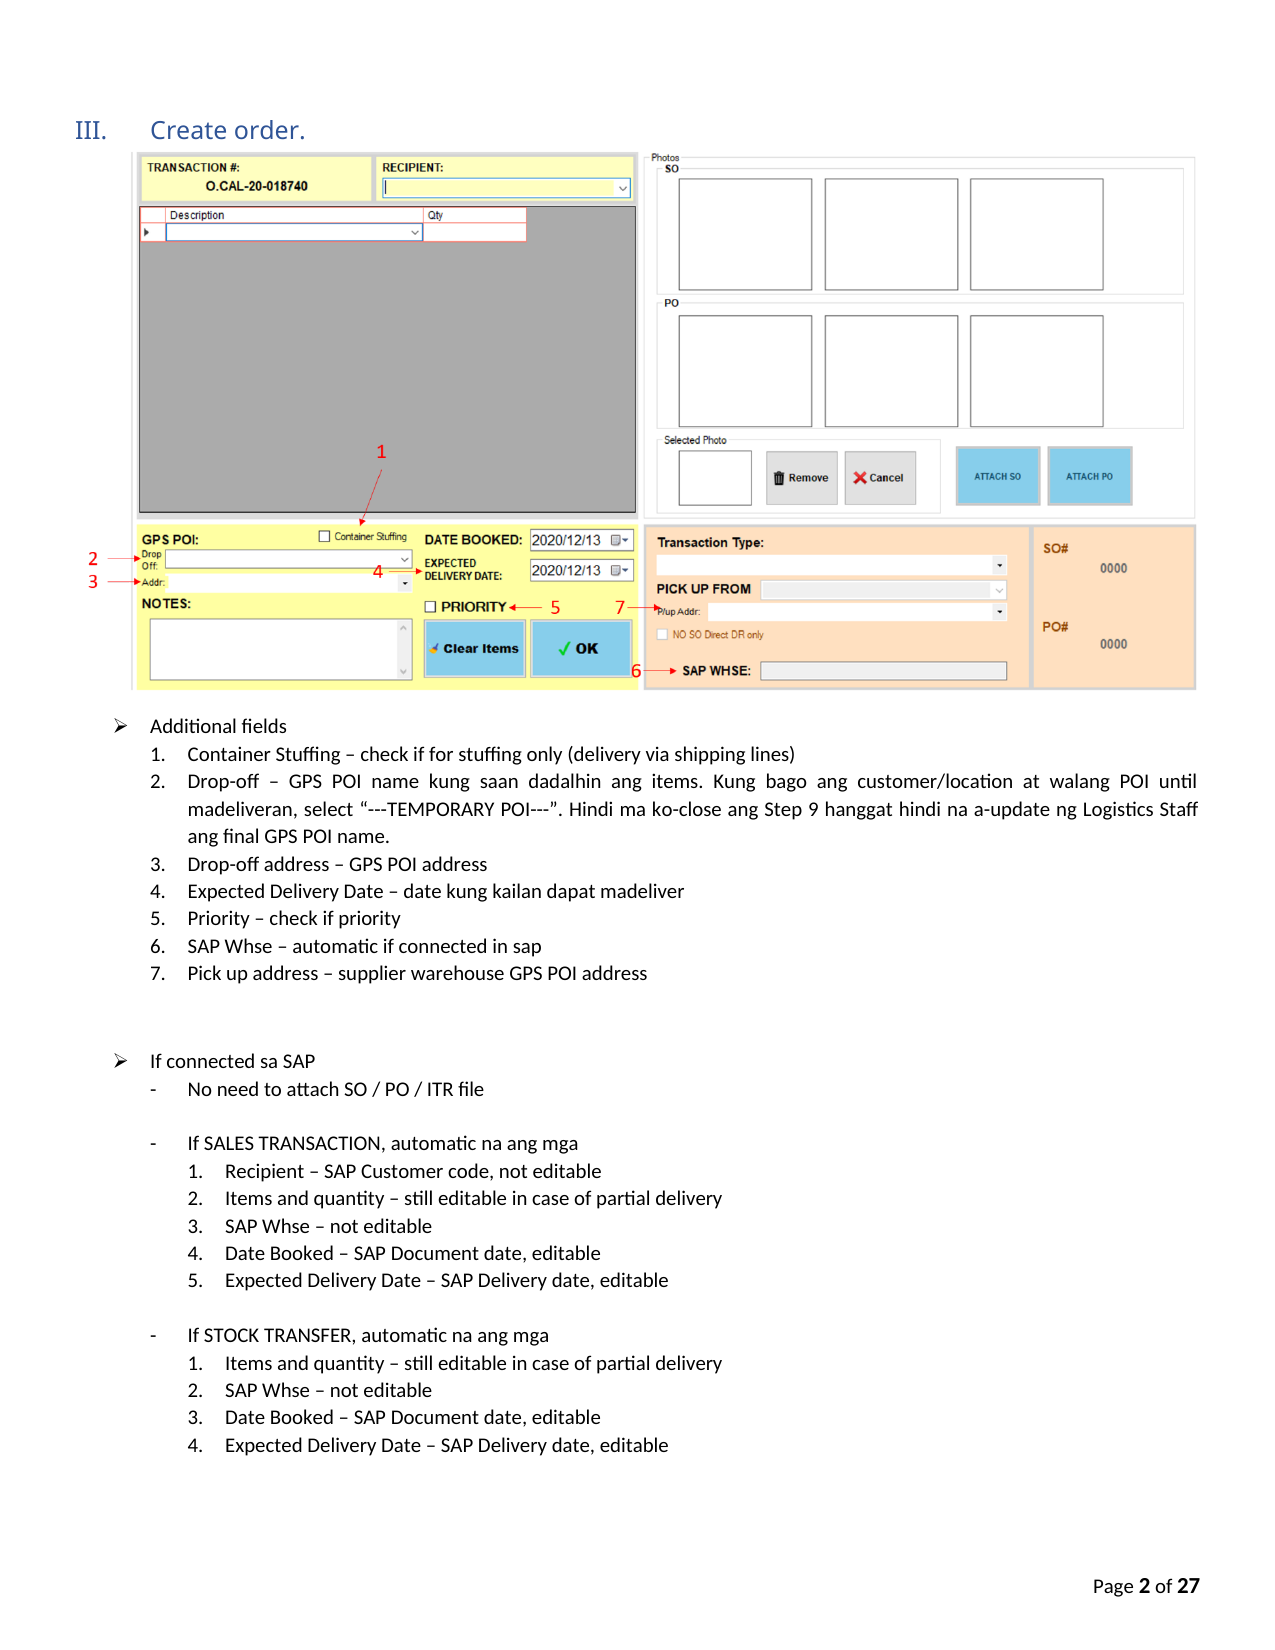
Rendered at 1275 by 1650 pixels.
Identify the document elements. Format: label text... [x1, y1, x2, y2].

list Items and quantity – still editable in case of partial delivery [187, 1185, 1200, 1211]
list Date Booked – SAP Document date, editable [187, 1404, 1200, 1430]
list Pick up address – supplier warehouse GPS POI address [150, 960, 1200, 986]
list Expected Delivery Date – SAP Delivery date, editable [187, 1268, 1200, 1293]
list If STOCK TRANSFER, automatic na ang mga [150, 1322, 1200, 1348]
list SAP Whse – not editable [187, 1213, 1200, 1238]
list Drop-off – GPS POI name kung saan dadalhin ang items. Kung bago ang customer/location at walang POI until madeliveran, select “---TEMPORARY POI---”. Hindi ma ko-close ang Step 9 hanggat hindi na a-update ng Logistics Staff ang final GPS POI name. [150, 768, 1200, 849]
list Items and quantity – still editable in case of partial delivery [187, 1350, 1200, 1375]
list Expected Delivery Date – SAP Delivery date, editable [187, 1432, 1200, 1457]
list Priority – check if priority [150, 906, 1200, 931]
list Date Booked – SAP Document date, editable [187, 1240, 1200, 1266]
list If connected sa SAP [112, 1048, 1200, 1074]
list Expected Delivery Date – date kung kailan dapat madeliver [150, 878, 1200, 903]
list Container Stuffing – check if for stuffing only (delivery via shipping lines) [150, 741, 1200, 767]
list If SALES TRANSACTION, automatic na ang mga [150, 1131, 1200, 1156]
subtitle Create order. [75, 112, 1200, 147]
list SAP Whse – not editable [187, 1377, 1200, 1403]
list SAP Whse – automatic if connected in sap [150, 933, 1200, 958]
list Recipient – SAP Customer code, not editable [187, 1158, 1200, 1183]
picture [79, 148, 1196, 696]
list No need to attach SO / PO / ITR file [150, 1076, 1200, 1101]
list Drop-off address – GPS POI address [150, 851, 1200, 876]
